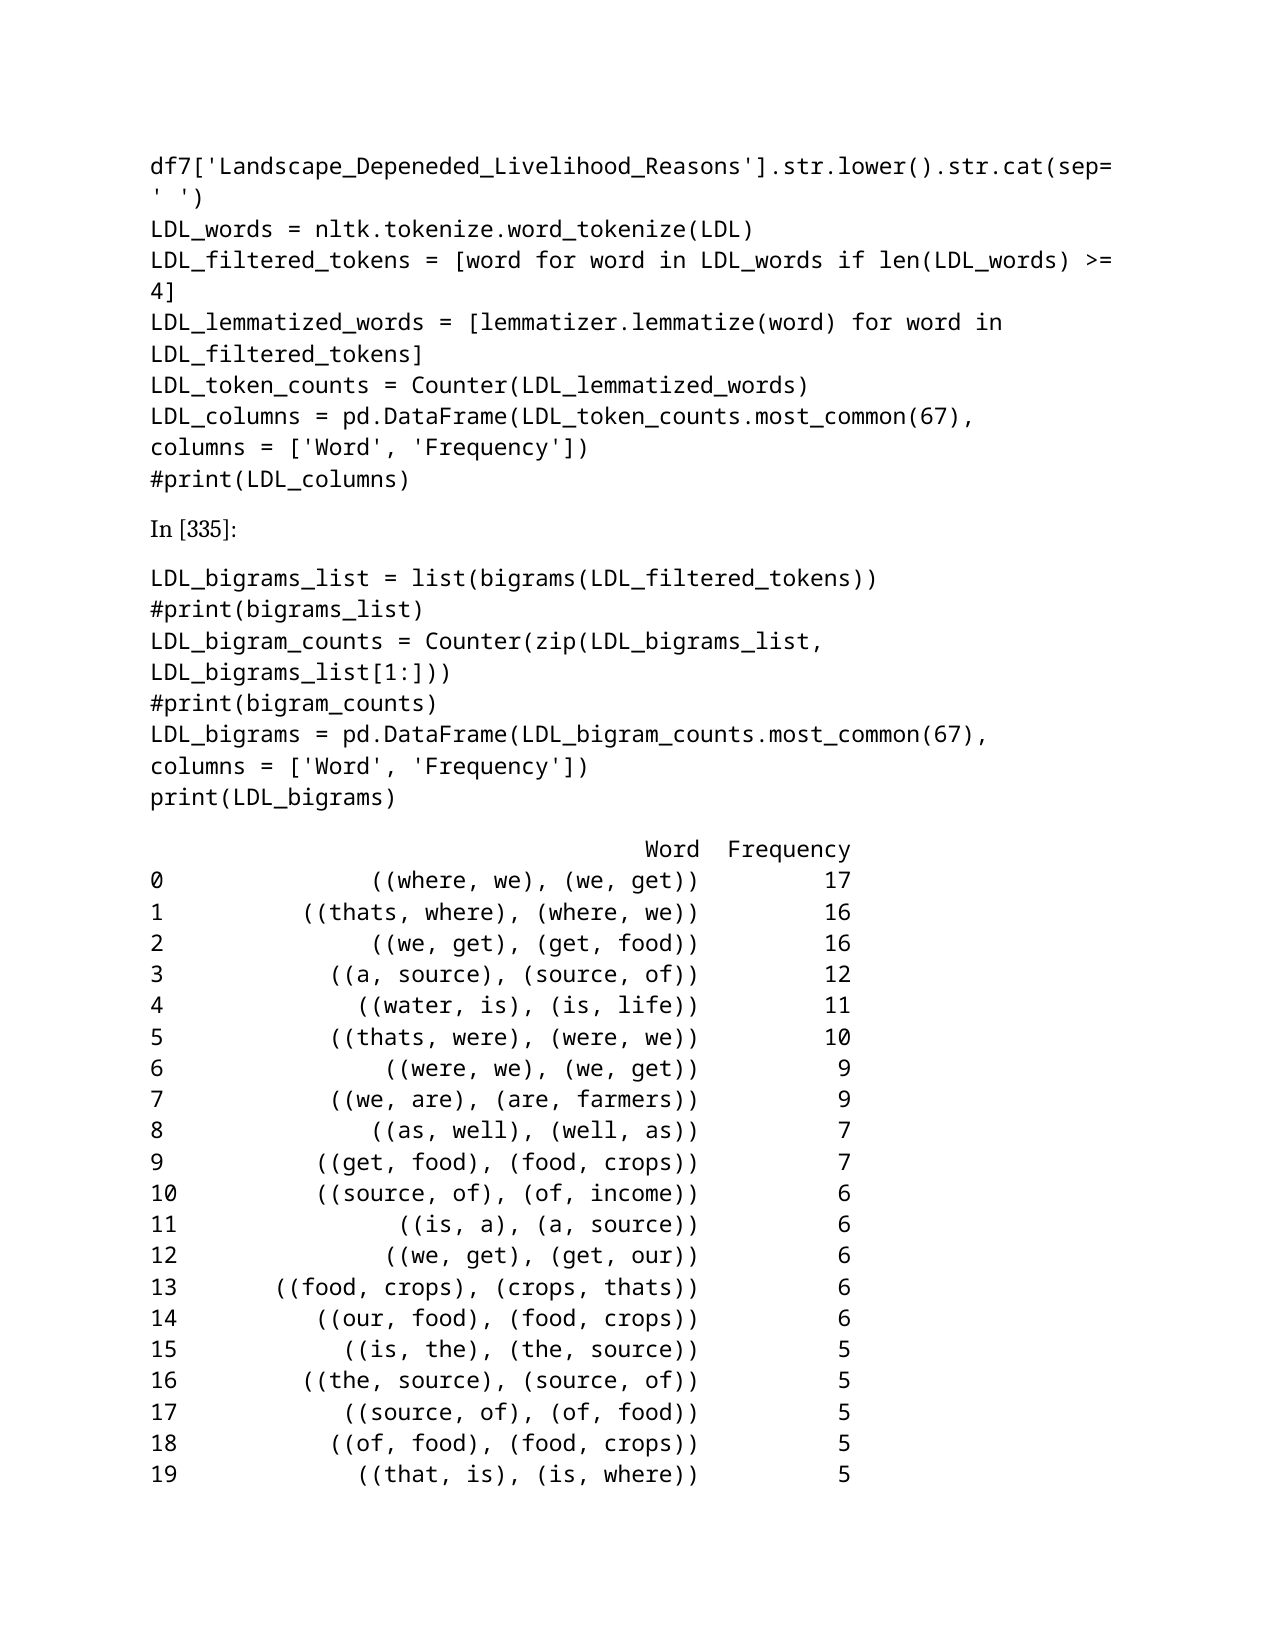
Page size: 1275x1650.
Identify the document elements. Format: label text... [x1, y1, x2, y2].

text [150, 833, 1125, 1489]
text In [335]: [150, 514, 1125, 543]
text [150, 150, 1125, 494]
text LDL_bigrams_list = list(bigrams(LDL_filtered_tokens)) #print(bigrams_list) LDL_bigram_counts = Counter(zip(LDL_bigrams_list, LDL_bigrams_list[1:])) #print(bigram_counts) LDL_bigrams = pd.DataFrame(LDL_bigram_counts.most_common(67), columns = ['Word', 'Frequency']) print(LDL_bigrams) [150, 562, 1125, 812]
